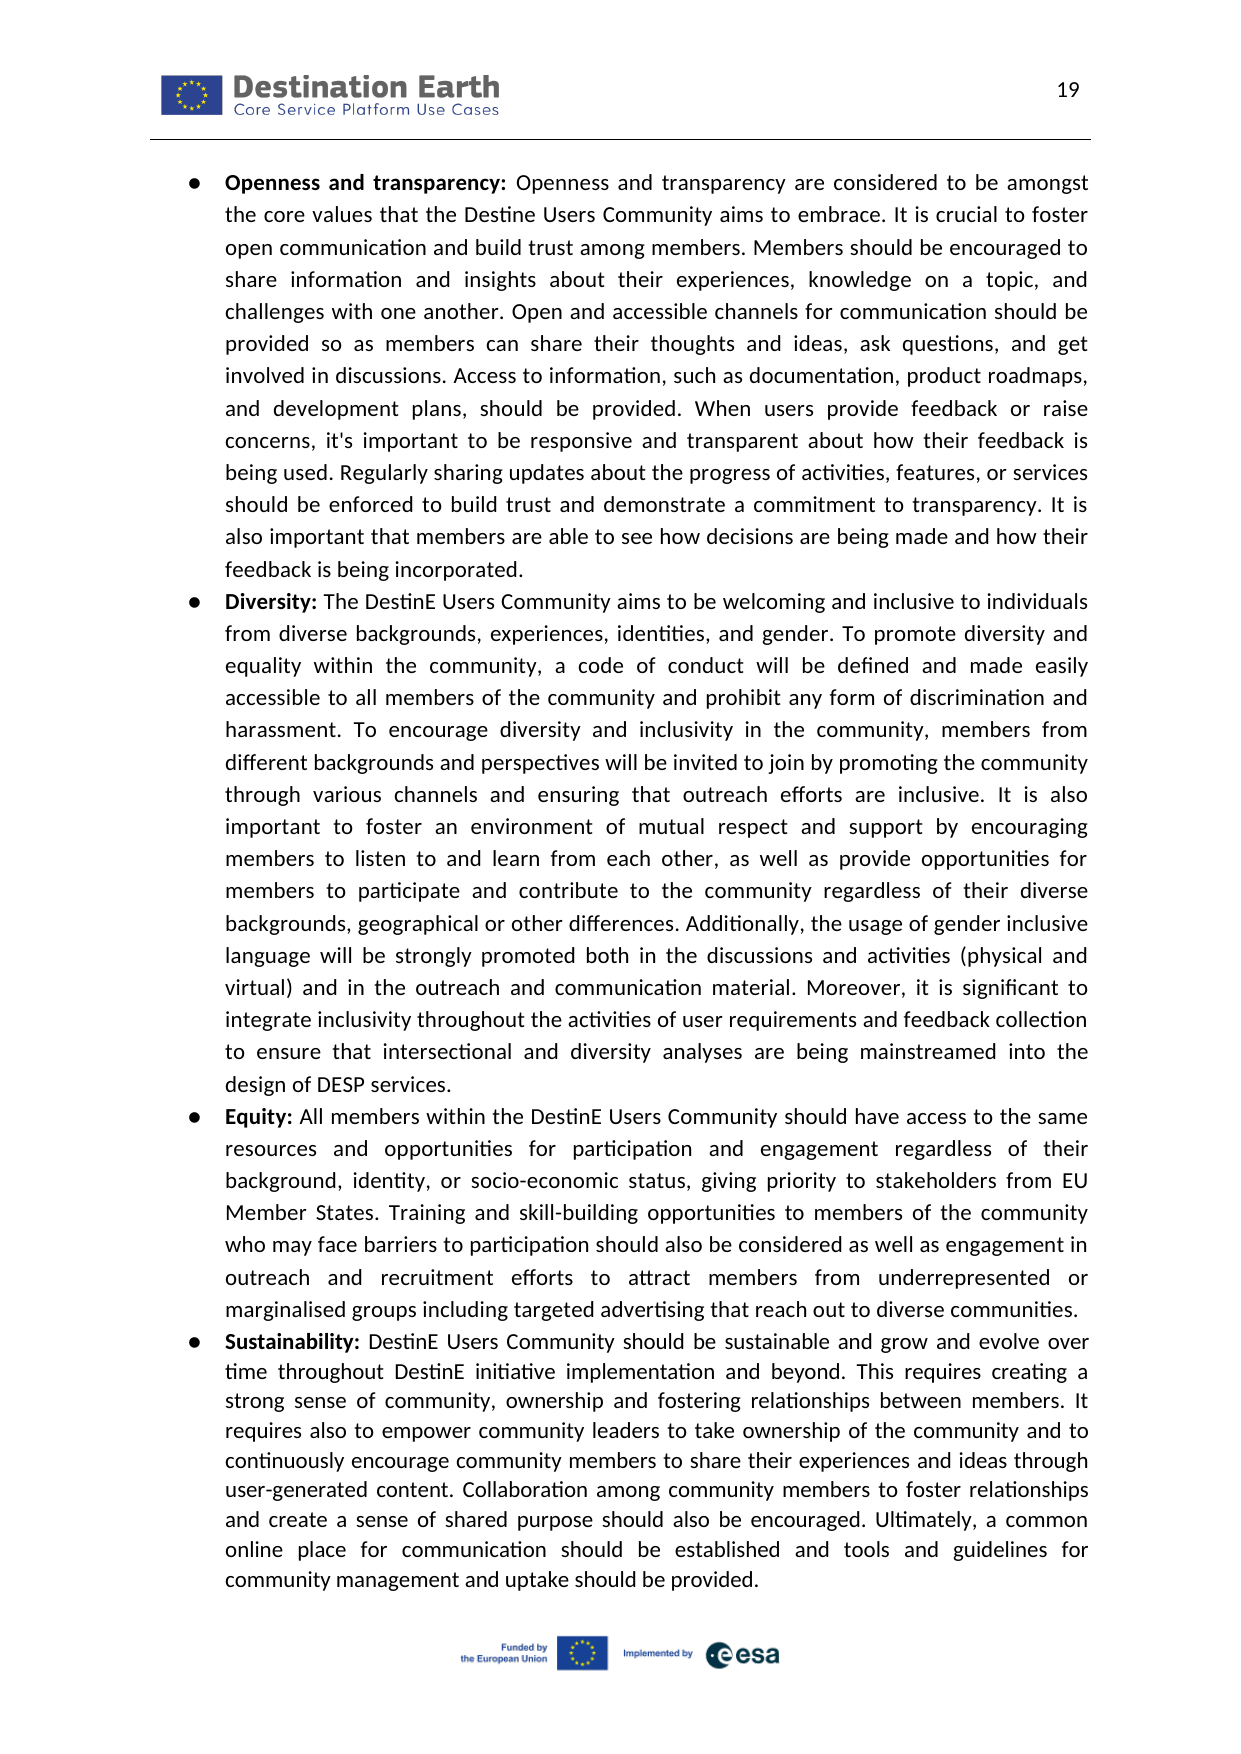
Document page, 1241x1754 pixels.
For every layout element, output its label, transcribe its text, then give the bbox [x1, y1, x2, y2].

picture [161, 75, 499, 115]
list Sustainability: DestinE Users Community should be sustainable and grow and evolve over time throughout DestinE initiative implementation and beyond. This requires creating a strong sense of community, ownership and fostering relationships between members. It requires also to empower community leaders to take ownership of the community and to continuously encourage community members to share their experiences and ideas through user-generated content. Collaboration among community members to foster relationships and create a sense of shared purpose should also be encouraged. Ultimately, a common online place for communication should be established and tools and guidelines for community management and uptake should be provided. [187, 1327, 1090, 1593]
list Openness and transparency: Openness and transparency are considered to be amongst the core values that the Destine Users Community aims to embrace. It is crucial to foster open communication and build trust among members. Members should be encouraged to share information and insights about their experiences, knowledge on a topic, and challenges with one another. Open and accessible channels for communication should be provided so as members can share their thoughts and ideas, ask questions, and get involved in discussions. Access to information, such as documentation, product roadmaps, and development plans, should be provided. When users provide feedback or raise concerns, it's important to be responsive and transparent about how their feedback is being used. Regularly sharing updates about the progress of activities, features, or services should be enforced to build trust and demonstrate a commitment to transparency. It is also important that members are able to see how decisions are being made and how their feedback is being incorporated. [187, 168, 1090, 583]
list Equity: All members within the DestinE Users Community should have access to the same resources and opportunities for participation and engagement regardless of their background, identity, or socio-economic status, giving priority to stakeholders from EU Member States. Training and skill-building opportunities to members of the community who may face barriers to participation should also be considered as well as engagement in outreach and recruitment efforts to attract members from underrepresented or marginalised groups including targeted advertising that reach out to diverse communities. [187, 1102, 1090, 1323]
picture [452, 1628, 788, 1679]
list Diversity: The DestinE Users Community aims to be welcoming and inclusive to individuals from diverse backgrounds, experiences, identities, and gender. To promote diversity and equality within the community, a code of conduct will be defined and made easily accessible to all members of the community and prohibit any form of discrimination and harassment. To encourage diversity and inclusivity in the community, members from different backgrounds and perspectives will be invited to join by promoting the community through various channels and ensuring that outreach efforts are inclusive. It is also important to foster an environment of mutual respect and support by encouraging members to listen to and learn from each other, as well as provide opportunities for members to participate and contribute to the community regardless of their diverse backgrounds, geographical or other differences. Additionally, the usage of gender inclusive language will be strongly promoted both in the discussions and activities (physical and virtual) and in the outreach and communication material. Moreover, it is significant to integrate inclusivity throughout the activities of user requirements and feedback collection to ensure that intersectional and diversity analyses are being mainstreamed into the design of DESP services. [187, 587, 1090, 1098]
